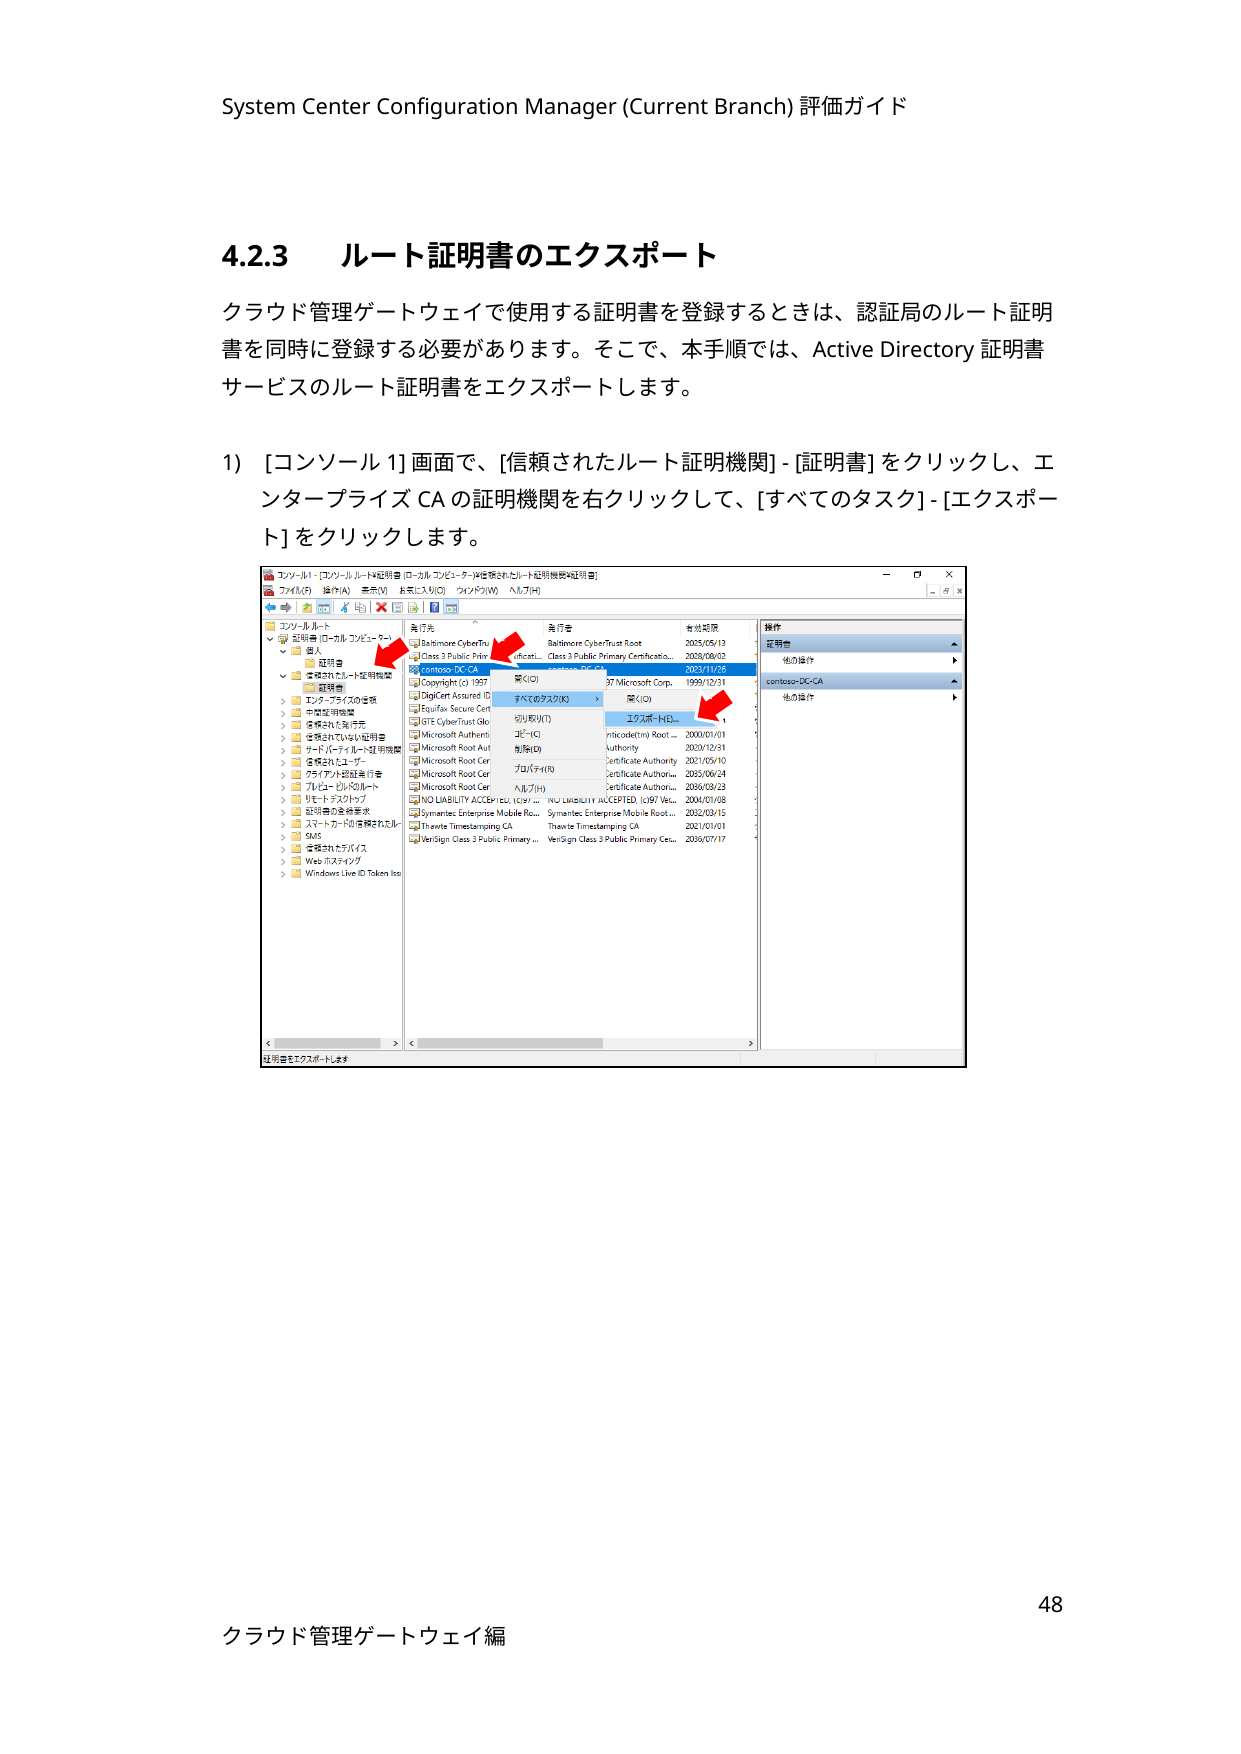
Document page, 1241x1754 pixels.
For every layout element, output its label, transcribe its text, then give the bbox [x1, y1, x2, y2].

picture [262, 567, 965, 1066]
list [コンソール 1] 画面で、[信頼されたルート証明機関] - [証明書] をクリックし、エンタープライズ CA の証明機関を右クリックして、[すべてのタスク] - [エクスポート] をクリックします。 [222, 442, 1063, 554]
subtitle ルート証明書のエクスポート [222, 217, 1063, 292]
text クラウド管理ゲートウェイで使用する証明書を登録するときは、認証局のルート証明書を同時に登録する必要があります。そこで、本手順では、Active Directory 証明書サービスのルート証明書をエクスポートします。 [222, 292, 1063, 404]
